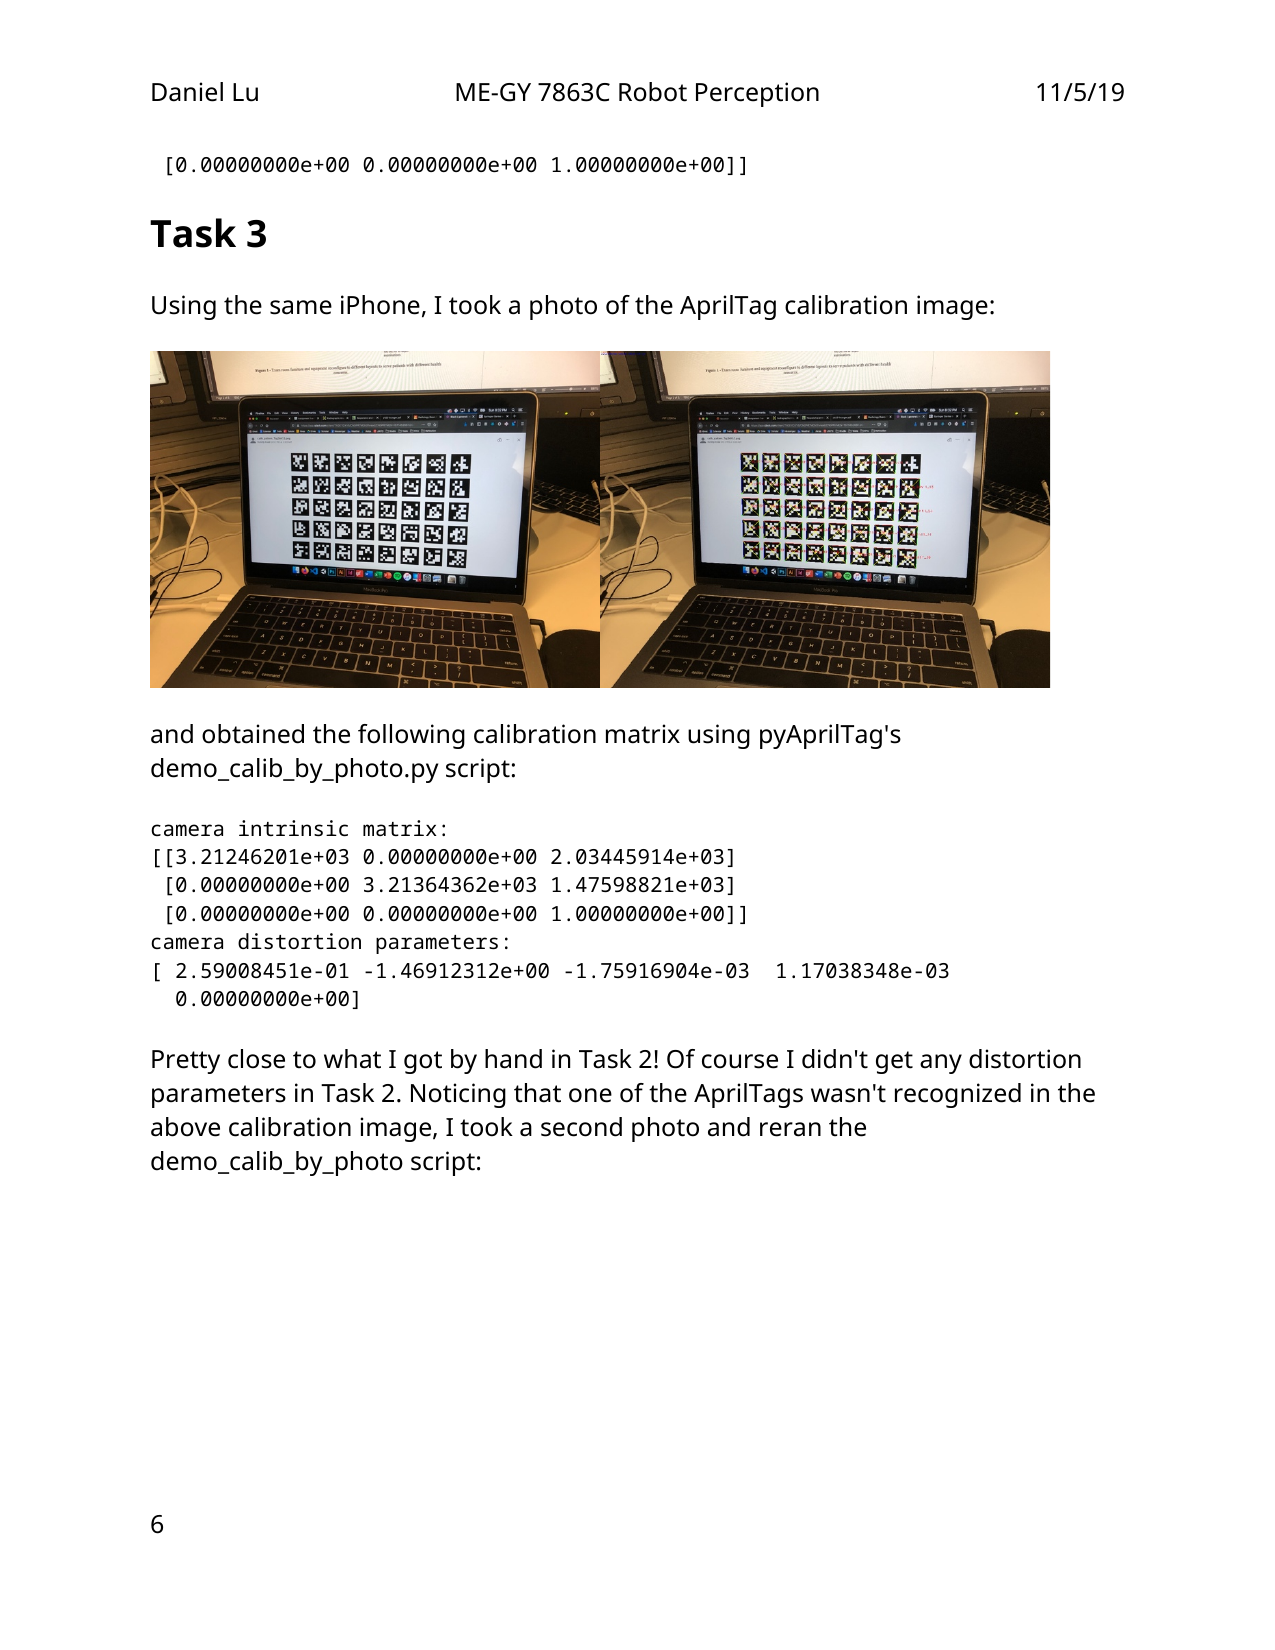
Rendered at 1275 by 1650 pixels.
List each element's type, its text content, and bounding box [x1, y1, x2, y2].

text [0.00000000e+00 0.00000000e+00 1.00000000e+00]] [150, 150, 1125, 178]
text [0.00000000e+00 0.00000000e+00 1.00000000e+00]] [150, 899, 1125, 927]
text 0.00000000e+00] [150, 984, 1125, 1013]
text camera distortion parameters: [150, 927, 1125, 956]
text [ 2.59008451e-01 -1.46912312e+00 -1.75916904e-03 1.17038348e-03 [150, 956, 1125, 984]
picture [150, 351, 1050, 688]
text and obtained the following calibration matrix using pyAprilTag's demo_calib_by_photo.py script: [150, 716, 1125, 784]
text Using the same iPhone, I took a photo of the AprilTag calibration image: [150, 288, 1125, 322]
text [[3.21246201e+03 0.00000000e+00 2.03445914e+03] [150, 842, 1125, 871]
text [0.00000000e+00 3.21364362e+03 1.47598821e+03] [150, 871, 1125, 899]
text camera intrinsic matrix: [150, 814, 1125, 842]
subtitle Task 3 [150, 208, 1125, 259]
text Pretty close to what I got by hand in Task 2! Of course I didn't get any distortion parameters in Task 2. Noticing that one of the AprilTags wasn't recognized in the above calibration image, I took a second photo and reran the demo_calib_by_photo script: [150, 1042, 1125, 1178]
